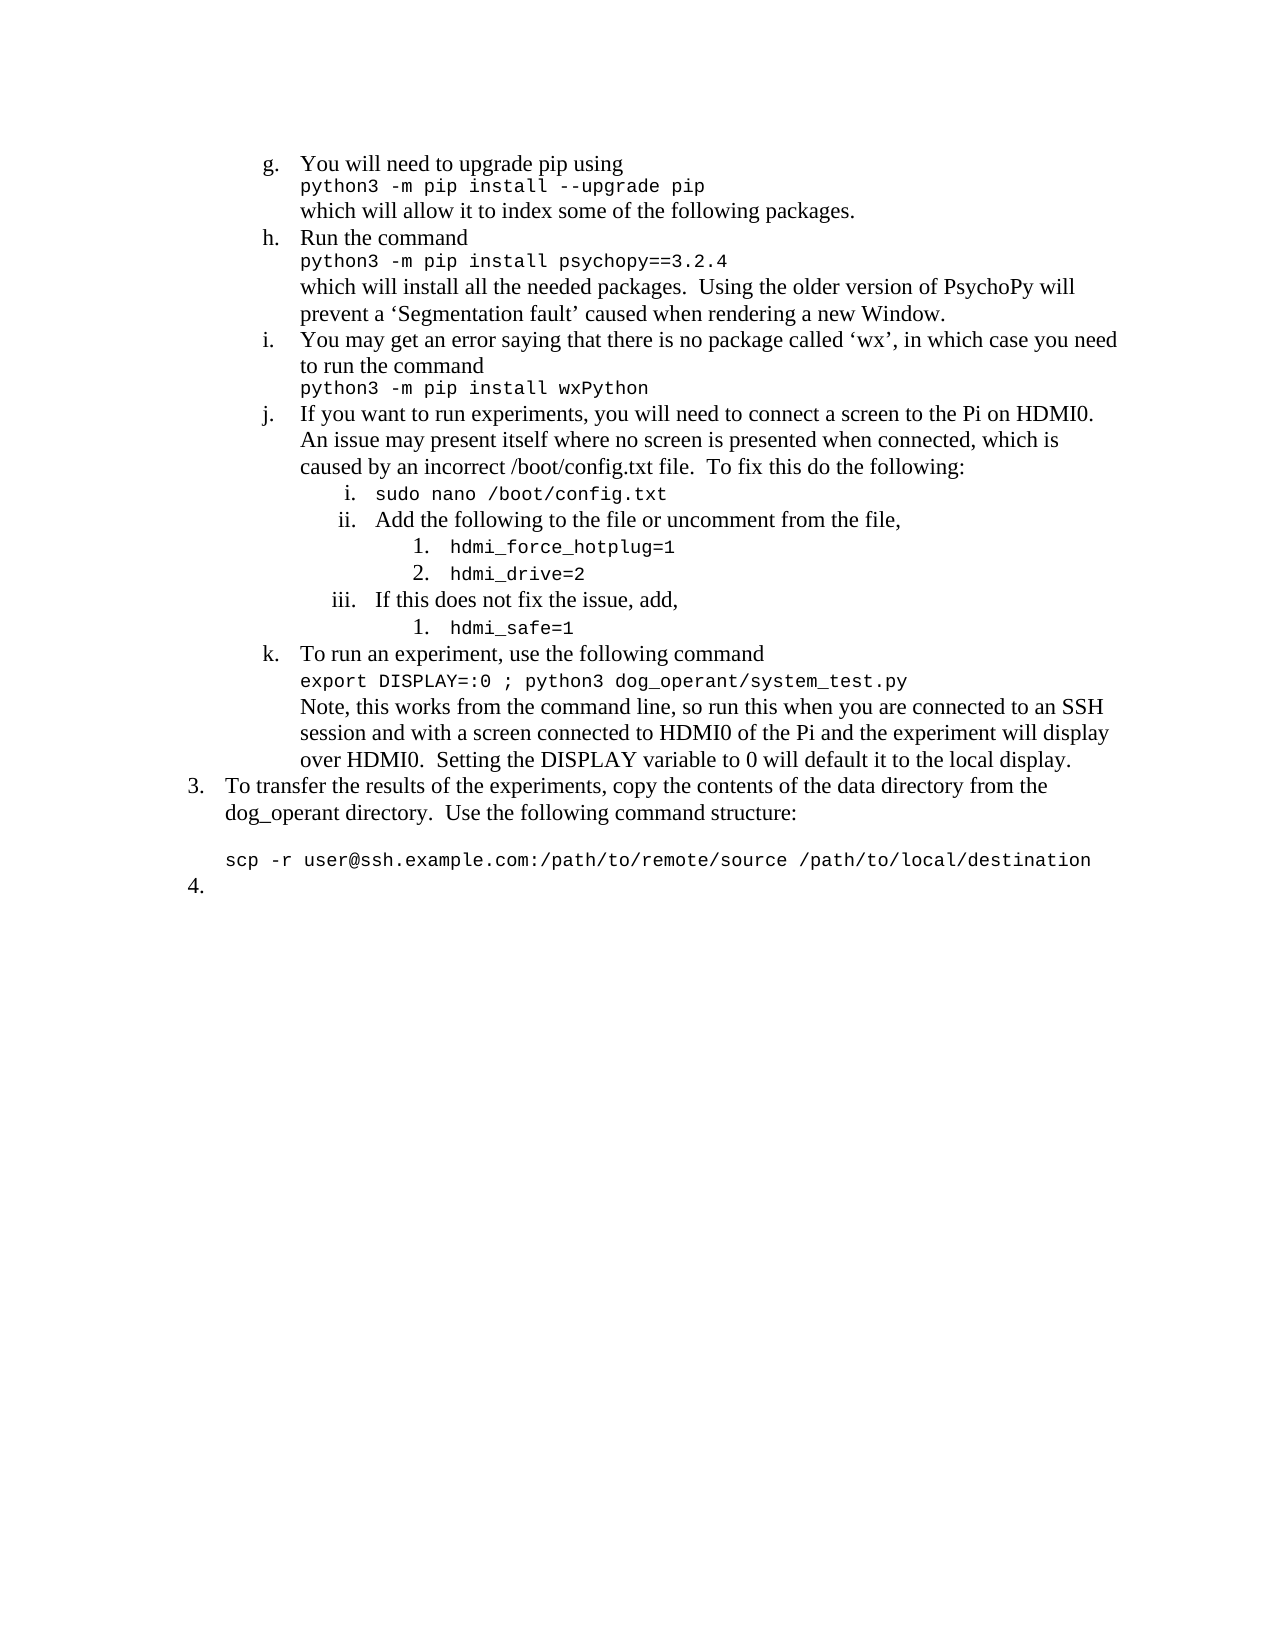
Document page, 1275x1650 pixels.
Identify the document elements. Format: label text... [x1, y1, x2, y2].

list sudo nano /boot/config.txt [356, 479, 1125, 506]
list Run the command python3 -m pip install psychopy==3.2.4 which will install all the needed packages. Using the older version of PsychoPy will prevent a ‘Segmentation fault’ caused when rendering a new Window. [262, 224, 1125, 326]
list hdmi_force_hotplug=1 [412, 532, 1125, 559]
list Add the following to the file or uncomment from the file, [356, 506, 1125, 532]
list To run an experiment, use the following command export DISPLAY=:0 ; python3 dog_operant/system_test.py Note, this works from the command line, so run this when you are connected to an SSH session and with a screen connected to HDMI0 of the Pi and the experiment will display over HDMI0. Setting the DISPLAY variable to 0 will default it to the local display. [262, 640, 1125, 772]
list hdmi_safe=1 [412, 613, 1125, 640]
list To transfer the results of the experiments, copy the contents of the data directory from the dog_operant directory. Use the following command structure: scp -r user@ssh.example.com:/path/to/remote/source /path/to/local/destination [187, 772, 1125, 872]
list hdmi_drive=2 [412, 559, 1125, 586]
list You will need to upgrade pip using python3 -m pip install --upgrade pip which will allow it to index some of the following packages. [262, 150, 1125, 224]
list You may get an error saying that there is no package called ‘wx’, in which case you need to run the command python3 -m pip install wxPython [262, 326, 1125, 400]
list If you want to run experiments, you will need to connect a screen to the Pi on HDMI0. An issue may present itself where no screen is presented when connected, which is caused by an incorrect /boot/config.txt file. To fix this do the following: [262, 400, 1125, 479]
list If this does not fix the issue, add, [356, 586, 1125, 613]
